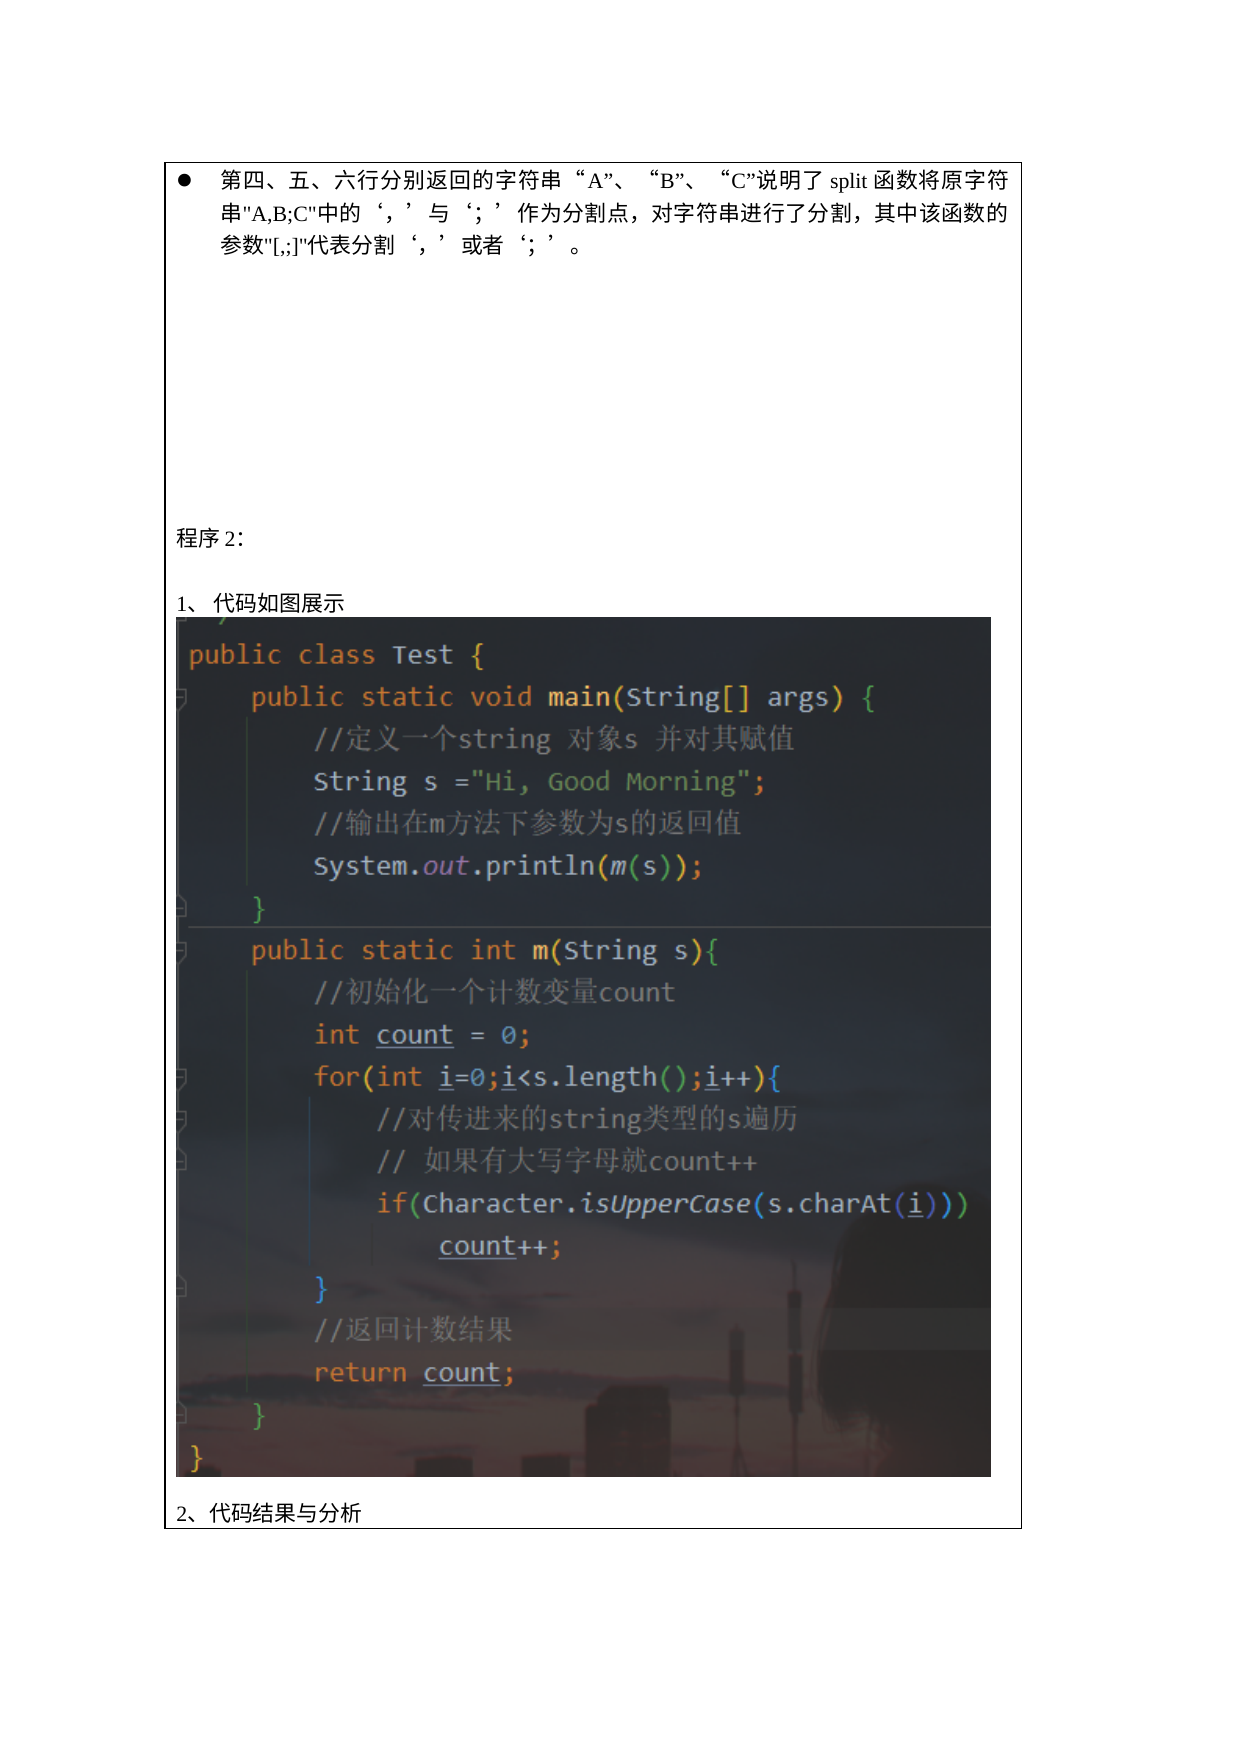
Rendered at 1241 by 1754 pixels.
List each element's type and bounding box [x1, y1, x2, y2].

picture [176, 617, 991, 1477]
table_header [166, 163, 1021, 1528]
